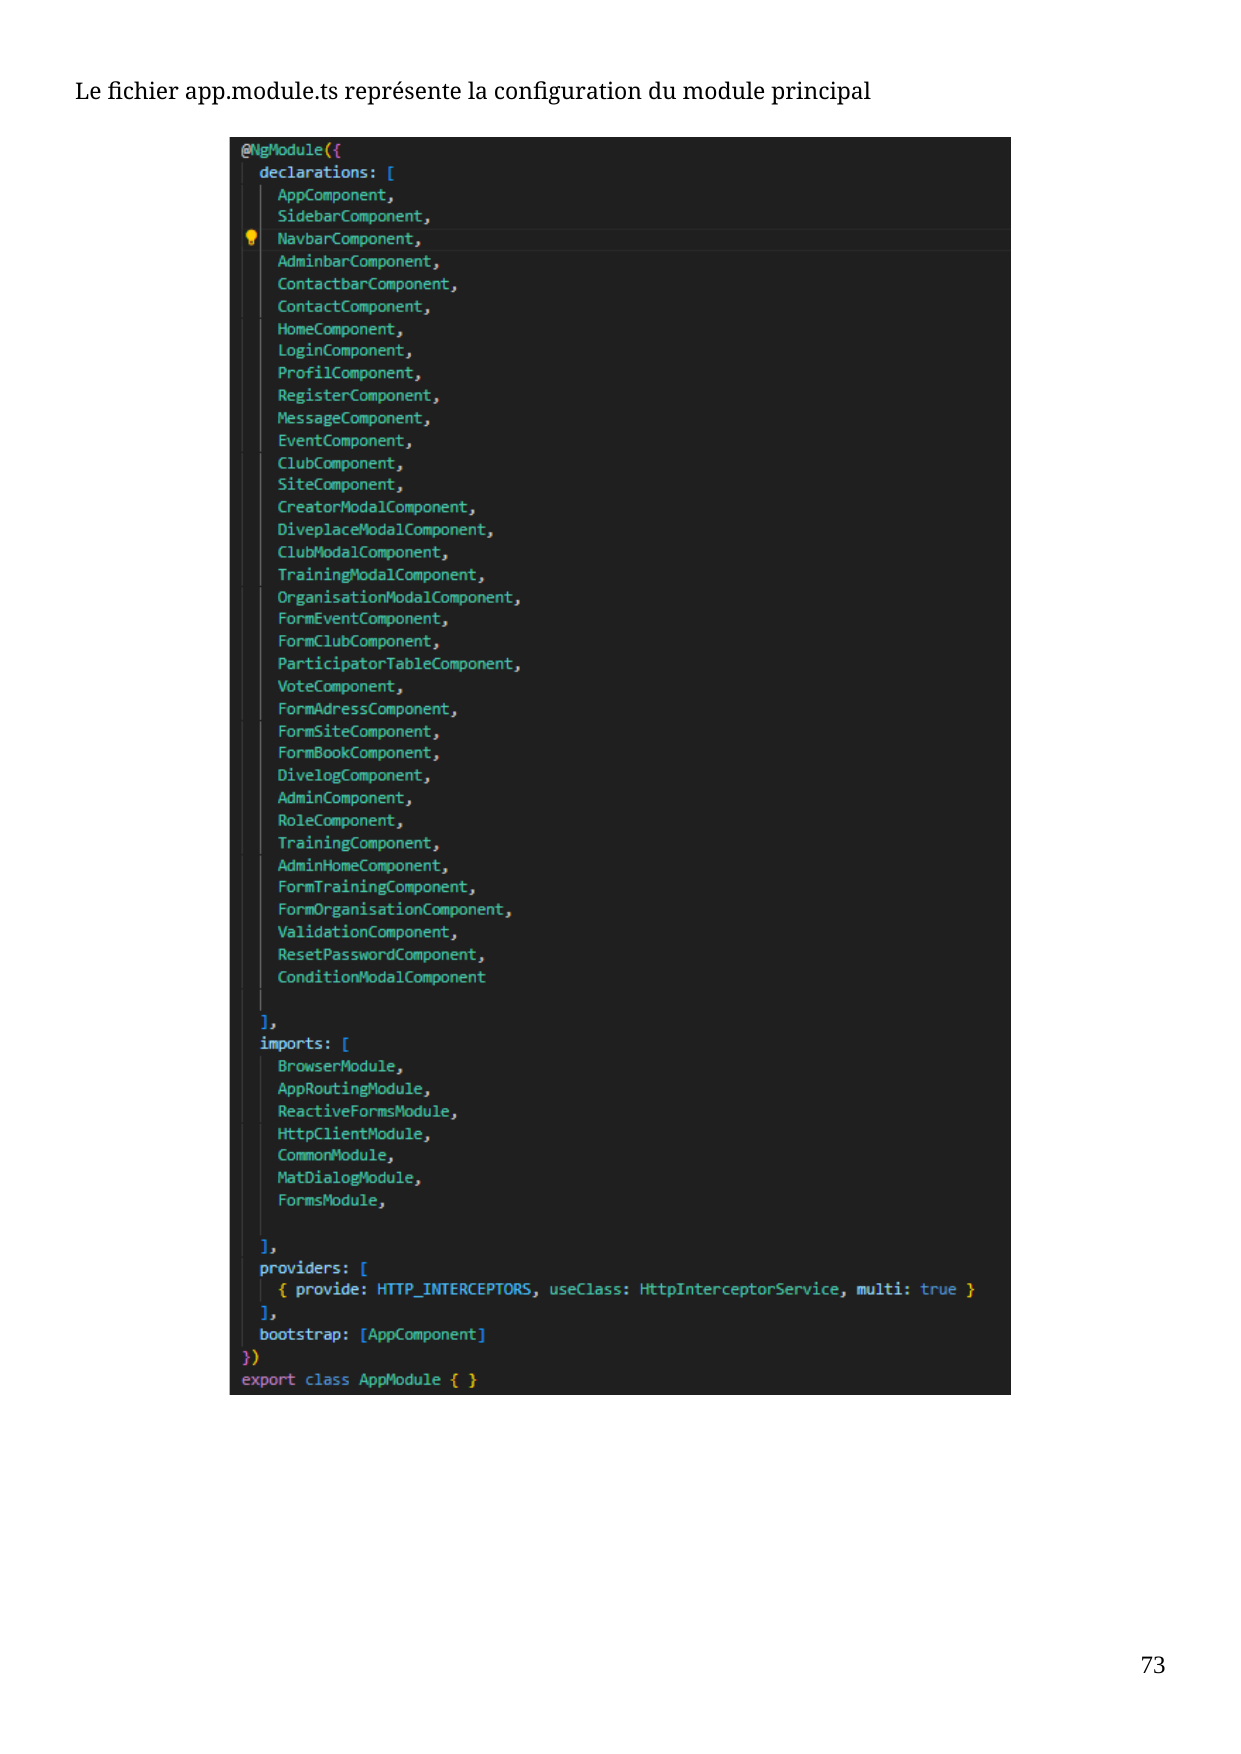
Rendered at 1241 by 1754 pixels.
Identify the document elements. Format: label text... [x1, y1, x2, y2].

text Le fichier app.module.ts représente la configuration du module principal [75, 75, 1165, 106]
picture [229, 137, 1011, 1395]
